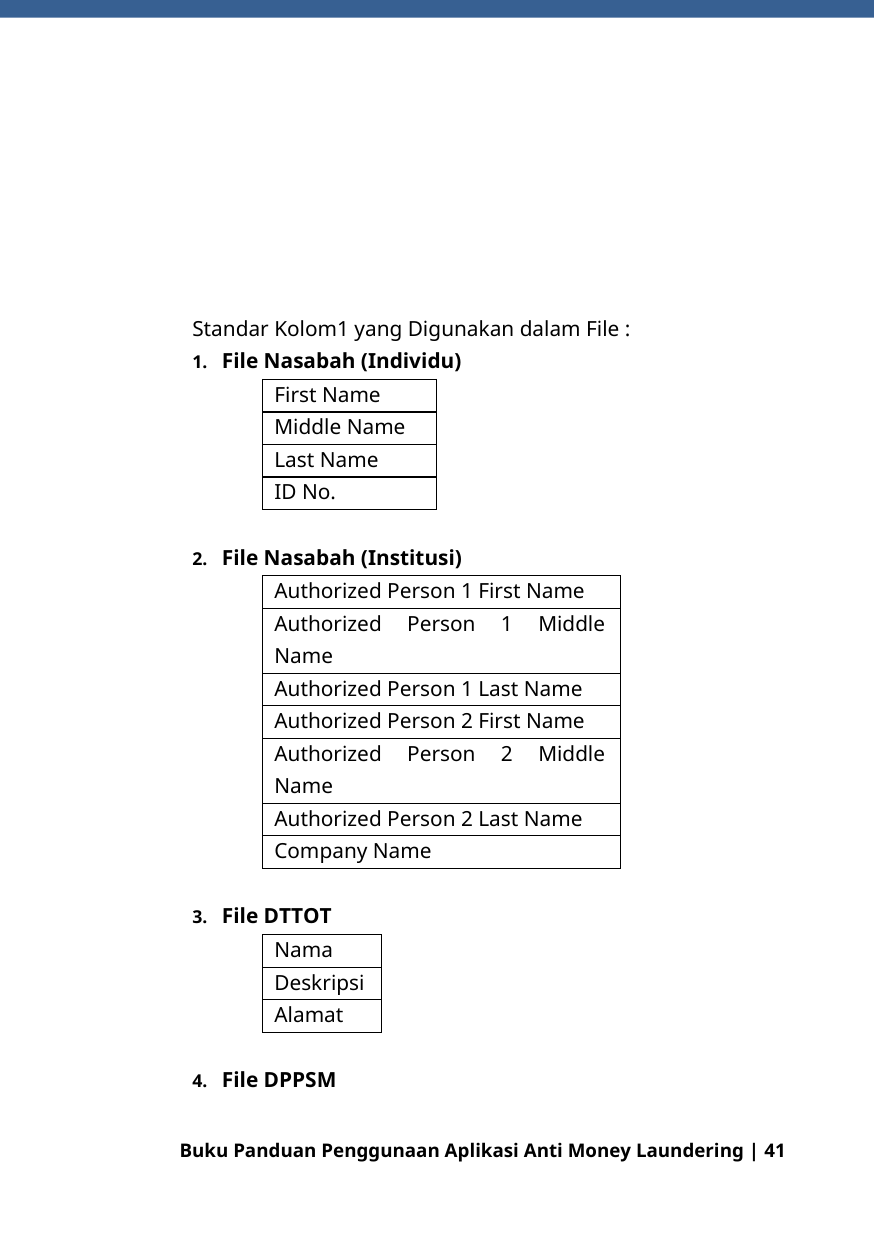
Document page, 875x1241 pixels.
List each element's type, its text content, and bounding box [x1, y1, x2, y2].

list File DTTOT [192, 902, 782, 930]
table_cell Middle Name [263, 413, 436, 444]
table_cell Authorized Person 1 Middle Name [263, 609, 620, 673]
list File DPPSM [192, 1065, 782, 1094]
table_cell Authorized Person 2 Middle Name [263, 739, 620, 803]
table_cell Authorized Person 2 Last Name [263, 804, 620, 835]
table_cell Last Name [263, 445, 436, 476]
table_cell Authorized Person 2 First Name [263, 706, 620, 738]
table_cell Company Name [263, 836, 620, 868]
text Standar Kolom1 yang Digunakan dalam File : [148, 314, 782, 342]
table_header First Name [263, 380, 436, 411]
table_header Nama [263, 935, 381, 967]
table_header Authorized Person 1 First Name [263, 576, 620, 608]
table_cell Alamat [263, 1000, 381, 1032]
table_cell ID No. [263, 478, 436, 509]
list File Nasabah (Individu) [192, 346, 782, 375]
table_cell Authorized Person 1 Last Name [263, 674, 620, 705]
table_cell Deskripsi [263, 968, 381, 999]
list File Nasabah (Institusi) [192, 543, 782, 571]
